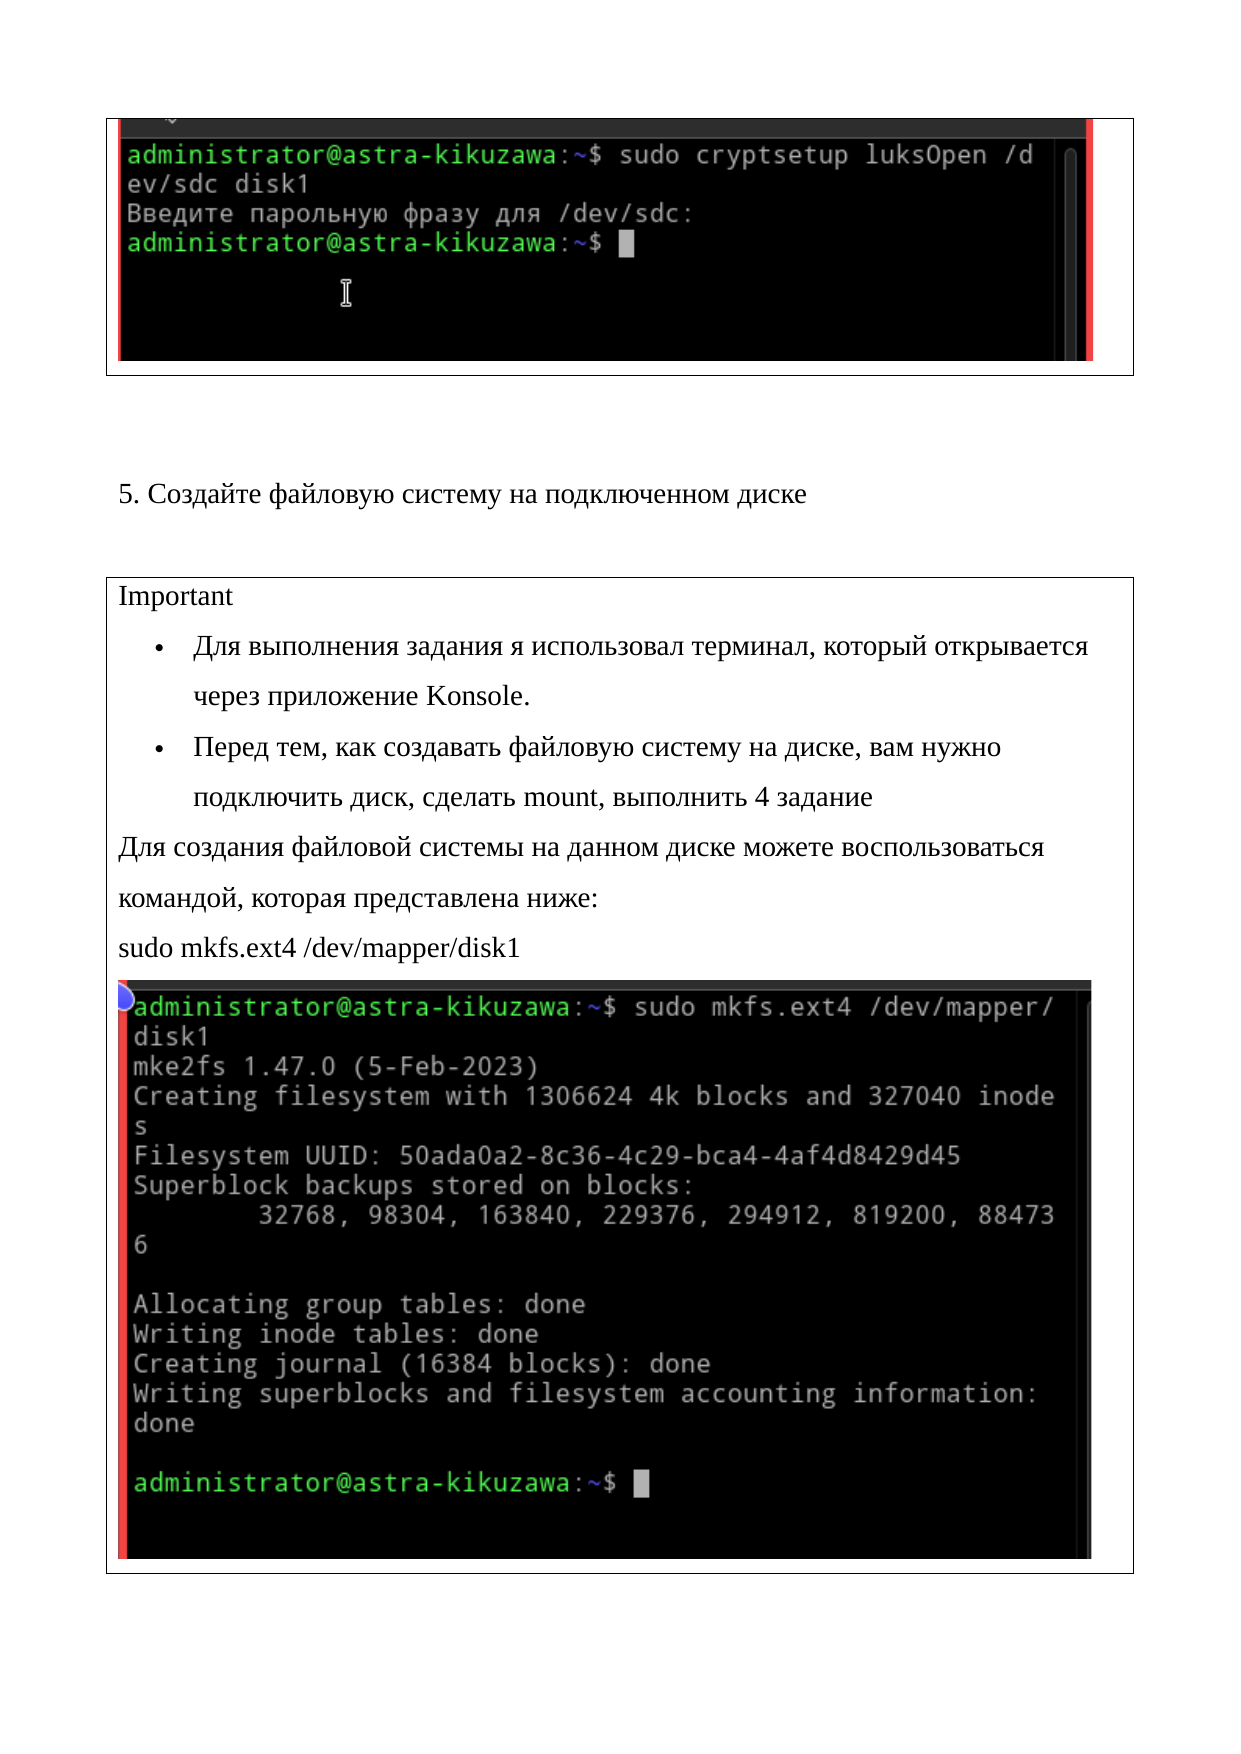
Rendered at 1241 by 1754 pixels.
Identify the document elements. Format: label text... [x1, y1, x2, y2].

table_header Important Для выполнения задания я использовал терминал, который открывается через приложение Konsole. Перед тем, как создавать файловую систему на диске, вам нужно подключить диск, сделать mount, выполнить 4 задание Для создания файловой системы на данном диске можете воспользоваться командой, которая представлена ниже: sudo mkfs.ext4 /dev/mapper/disk1 [107, 578, 1133, 1573]
picture [118, 119, 1094, 361]
picture [118, 980, 1092, 1559]
text 5. Создайте файловую систему на подключенном диске [118, 476, 1122, 510]
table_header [107, 119, 1133, 374]
